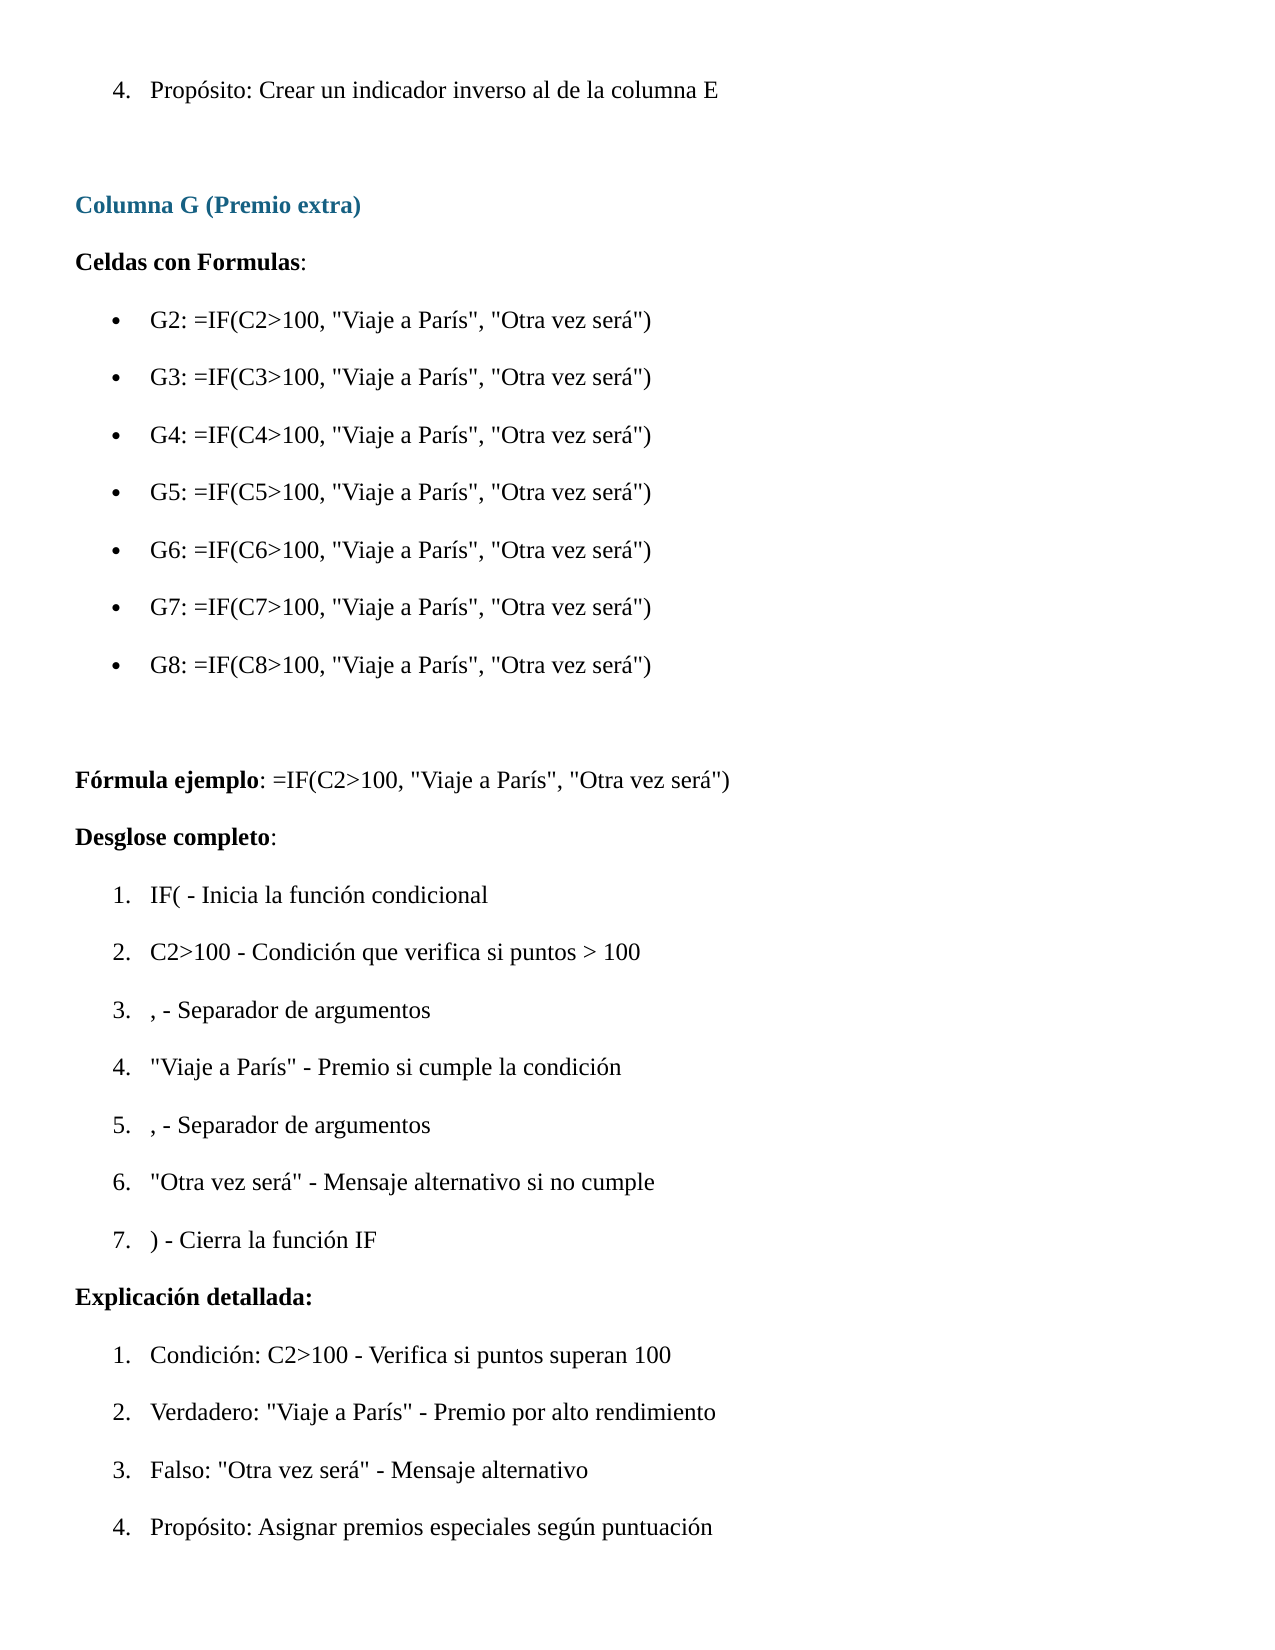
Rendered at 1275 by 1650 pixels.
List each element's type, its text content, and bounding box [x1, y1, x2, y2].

list Falso: "Otra vez será" - Mensaje alternativo [112, 1455, 1200, 1484]
list , - Separador de argumentos [112, 995, 1200, 1024]
list "Otra vez será" - Mensaje alternativo si no cumple [112, 1167, 1200, 1196]
text Desglose completo: [75, 822, 1200, 851]
text Columna G (Premio extra) [75, 190, 1200, 219]
list ) - Cierra la función IF [112, 1225, 1200, 1254]
list IF( - Inicia la función condicional [112, 880, 1200, 909]
list , - Separador de argumentos [112, 1110, 1200, 1139]
list Condición: C2>100 - Verifica si puntos superan 100 [112, 1340, 1200, 1369]
text Fórmula ejemplo: =IF(C2>100, "Viaje a París", "Otra vez será") [75, 765, 1200, 794]
list C2>100 - Condición que verifica si puntos > 100 [112, 937, 1200, 966]
text Celdas con Formulas: [75, 247, 1200, 276]
list G4: =IF(C4>100, "Viaje a París", "Otra vez será") [112, 420, 1200, 449]
list G7: =IF(C7>100, "Viaje a París", "Otra vez será") [112, 592, 1200, 621]
list G5: =IF(C5>100, "Viaje a París", "Otra vez será") [112, 477, 1200, 506]
list Propósito: Asignar premios especiales según puntuación [112, 1512, 1200, 1541]
list "Viaje a París" - Premio si cumple la condición [112, 1052, 1200, 1081]
text Explicación detallada: [75, 1282, 1200, 1311]
list Verdadero: "Viaje a París" - Premio por alto rendimiento [112, 1397, 1200, 1426]
list G2: =IF(C2>100, "Viaje a París", "Otra vez será") [112, 305, 1200, 334]
list G8: =IF(C8>100, "Viaje a París", "Otra vez será") [112, 650, 1200, 679]
list G6: =IF(C6>100, "Viaje a París", "Otra vez será") [112, 535, 1200, 564]
list Propósito: Crear un indicador inverso al de la columna E [112, 75, 1200, 104]
list G3: =IF(C3>100, "Viaje a París", "Otra vez será") [112, 362, 1200, 391]
